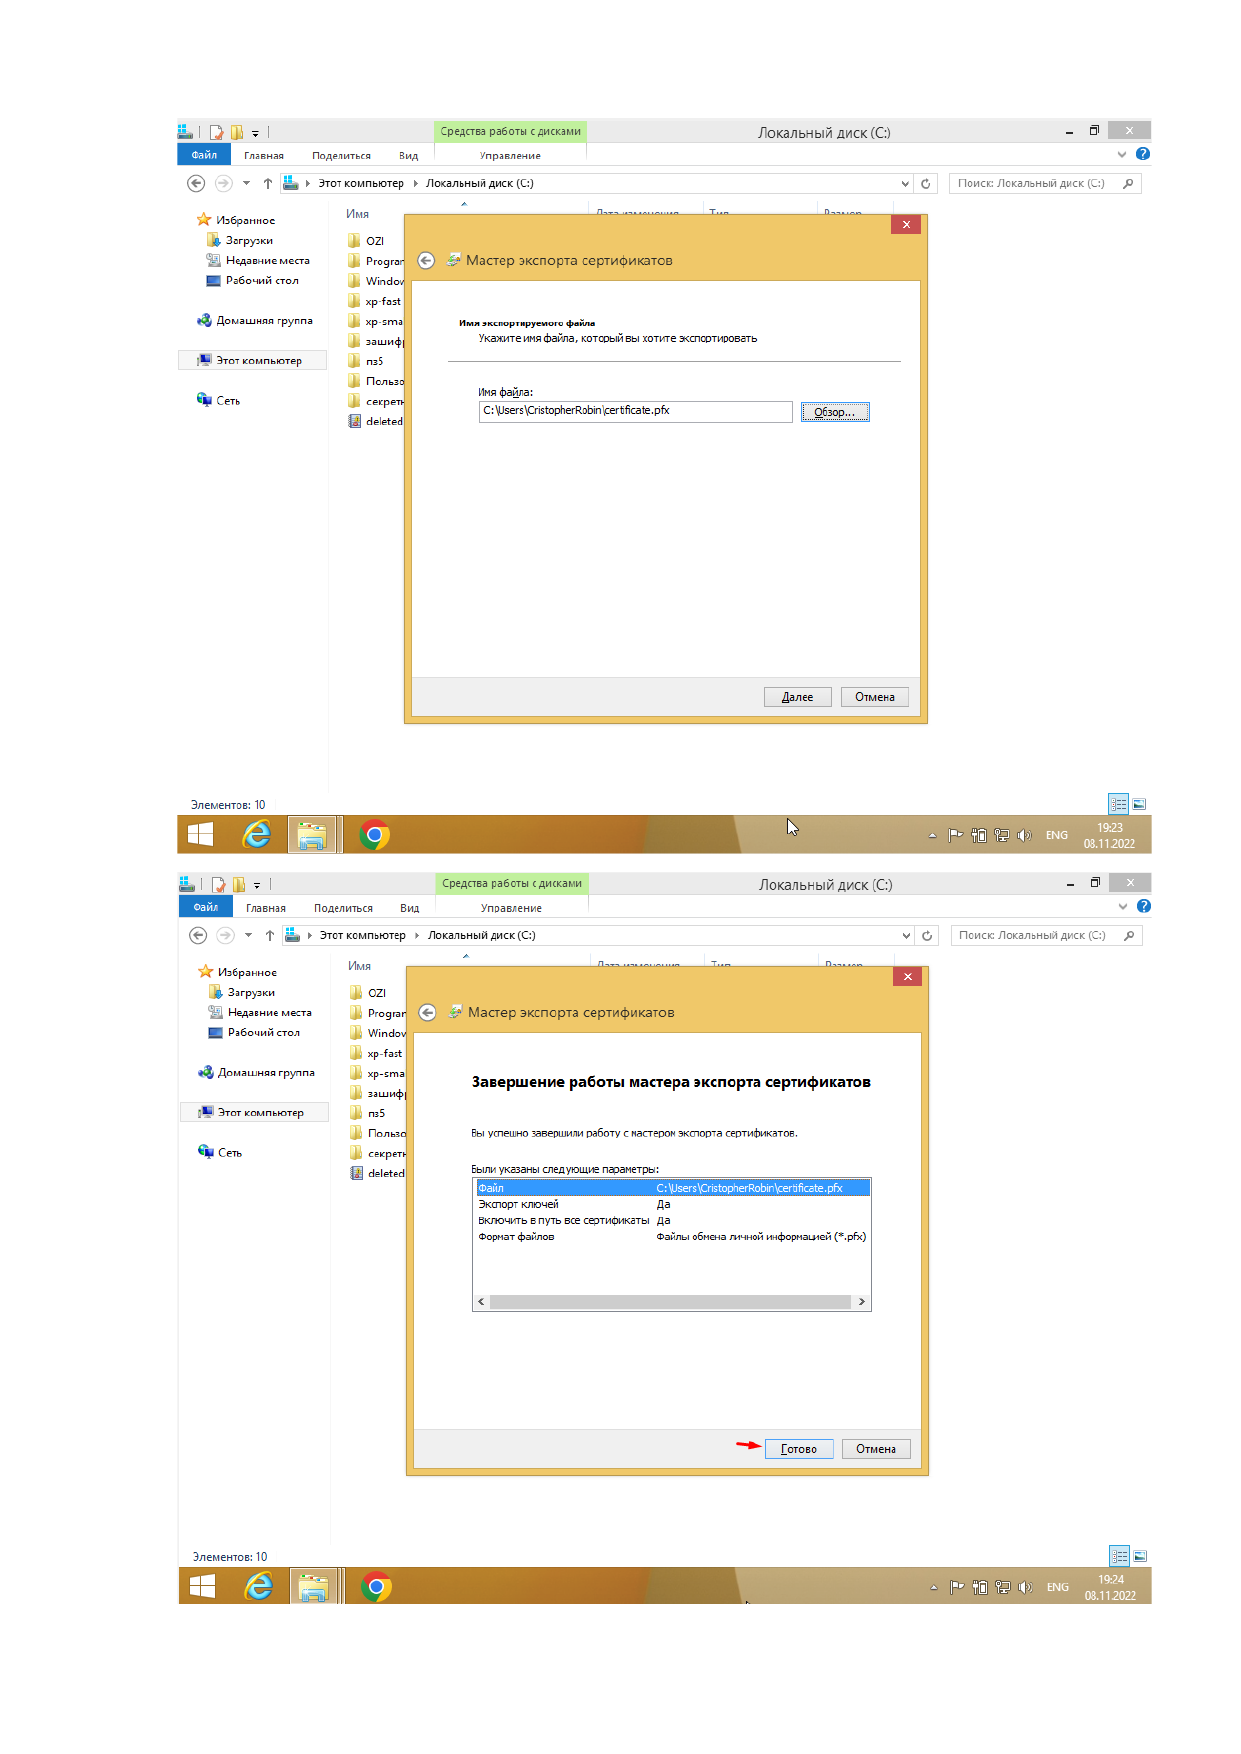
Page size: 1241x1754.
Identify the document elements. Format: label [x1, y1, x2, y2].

picture [177, 872, 1152, 1604]
picture [177, 118, 1152, 854]
